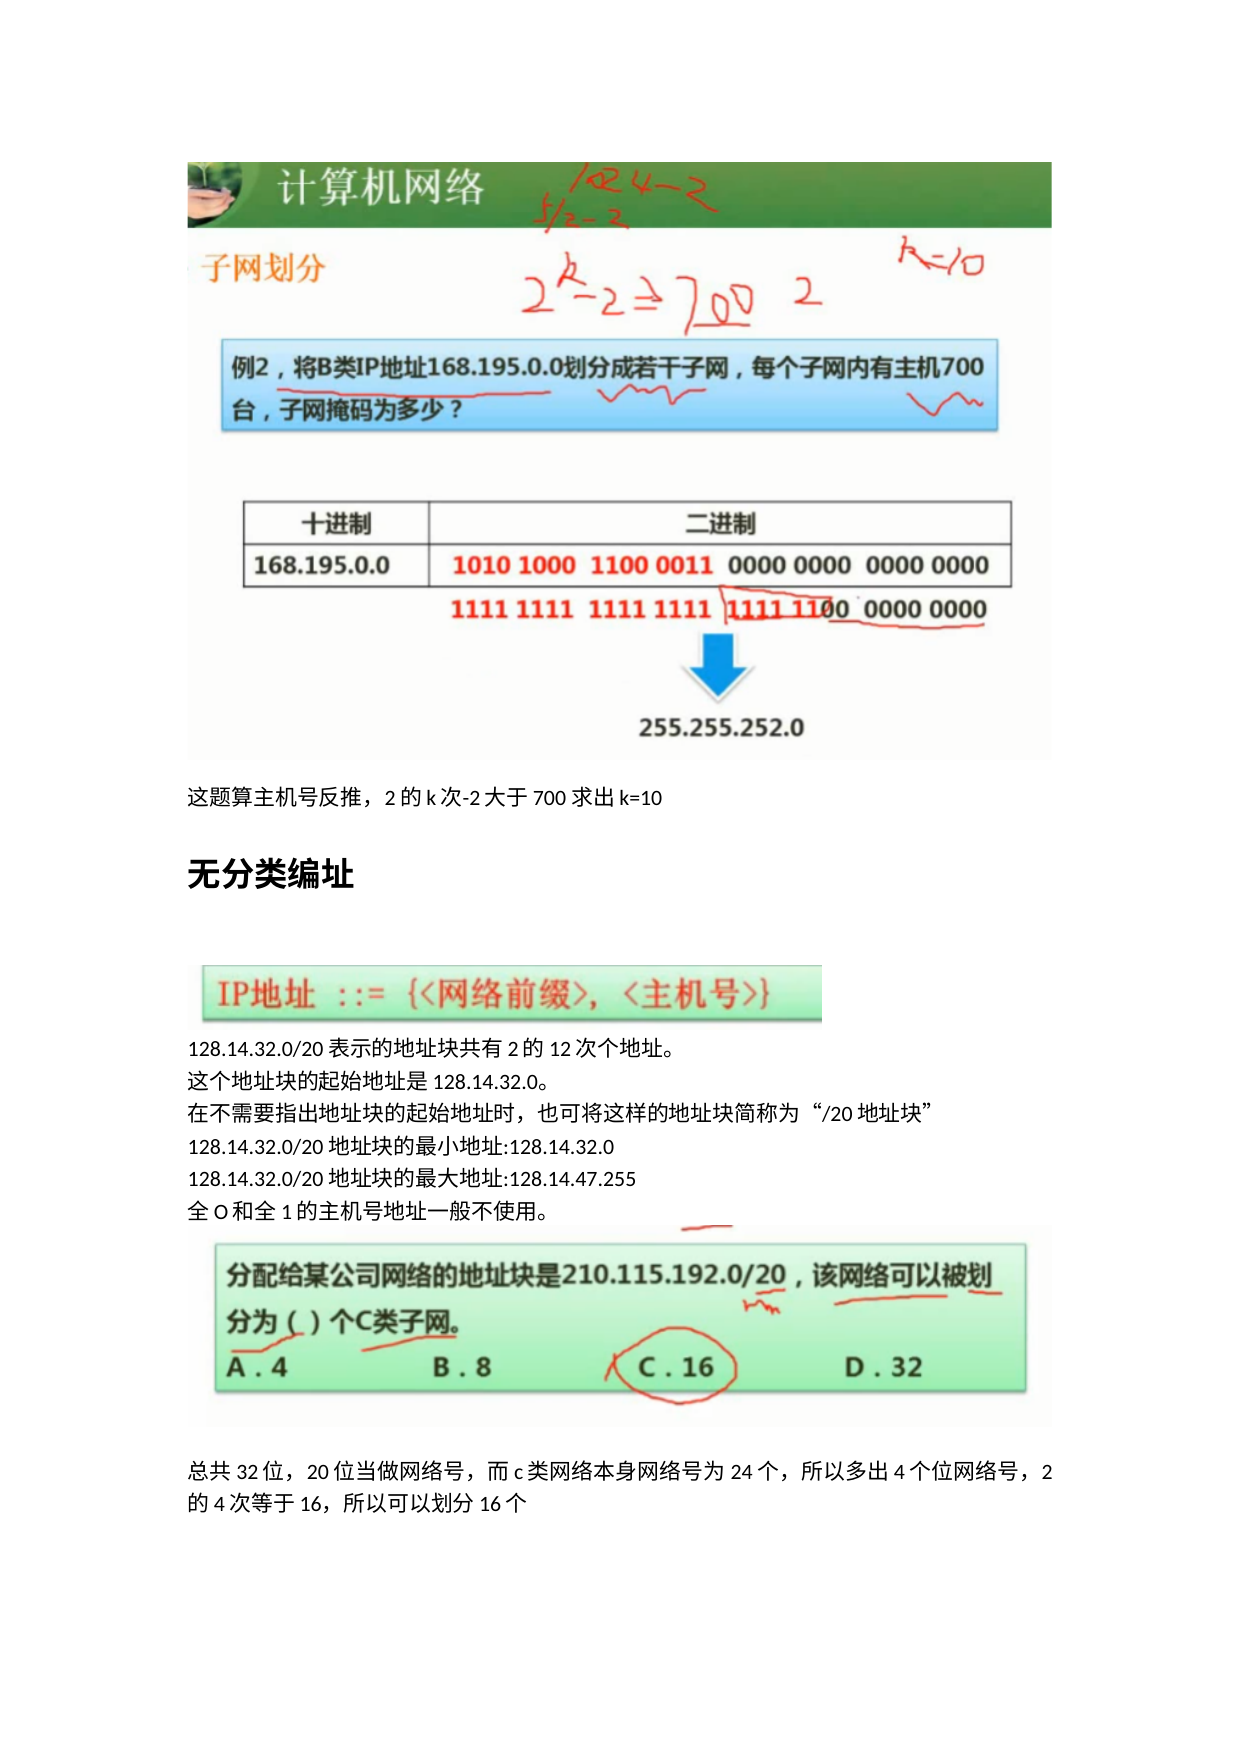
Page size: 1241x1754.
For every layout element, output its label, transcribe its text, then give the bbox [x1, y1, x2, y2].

picture [187, 965, 822, 1030]
text 在不需要指出地址块的起始地址时，也可将这样的地址块简称为“/20地址块” [187, 1096, 1053, 1128]
text 128.14.32.0/20地址块的最小地址:128.14.32.0 [187, 1128, 1053, 1161]
text 128.14.32.0/20地址块的最大地址:128.14.47.255 [187, 1161, 1053, 1193]
text 这题算主机号反推，2的k次-2大于700 求出k=10 [187, 779, 1053, 812]
text 总共32位，20位当做网络号，而c类网络本身网络号为24个，所以多出4个位网络号，2的4次等于16，所以可以划分16个 [187, 1453, 1053, 1518]
text 这个地址块的起始地址是128.14.32.0。 [187, 1063, 1053, 1096]
text 128.14.32.0/20表示的地址块共有2的12次个地址。 [187, 1031, 1053, 1063]
picture [187, 162, 1052, 760]
text 全О和全1的主机号地址一般不使用。 [187, 1193, 1053, 1225]
subtitle 无分类编址 [187, 839, 1053, 904]
picture [187, 1225, 1053, 1427]
